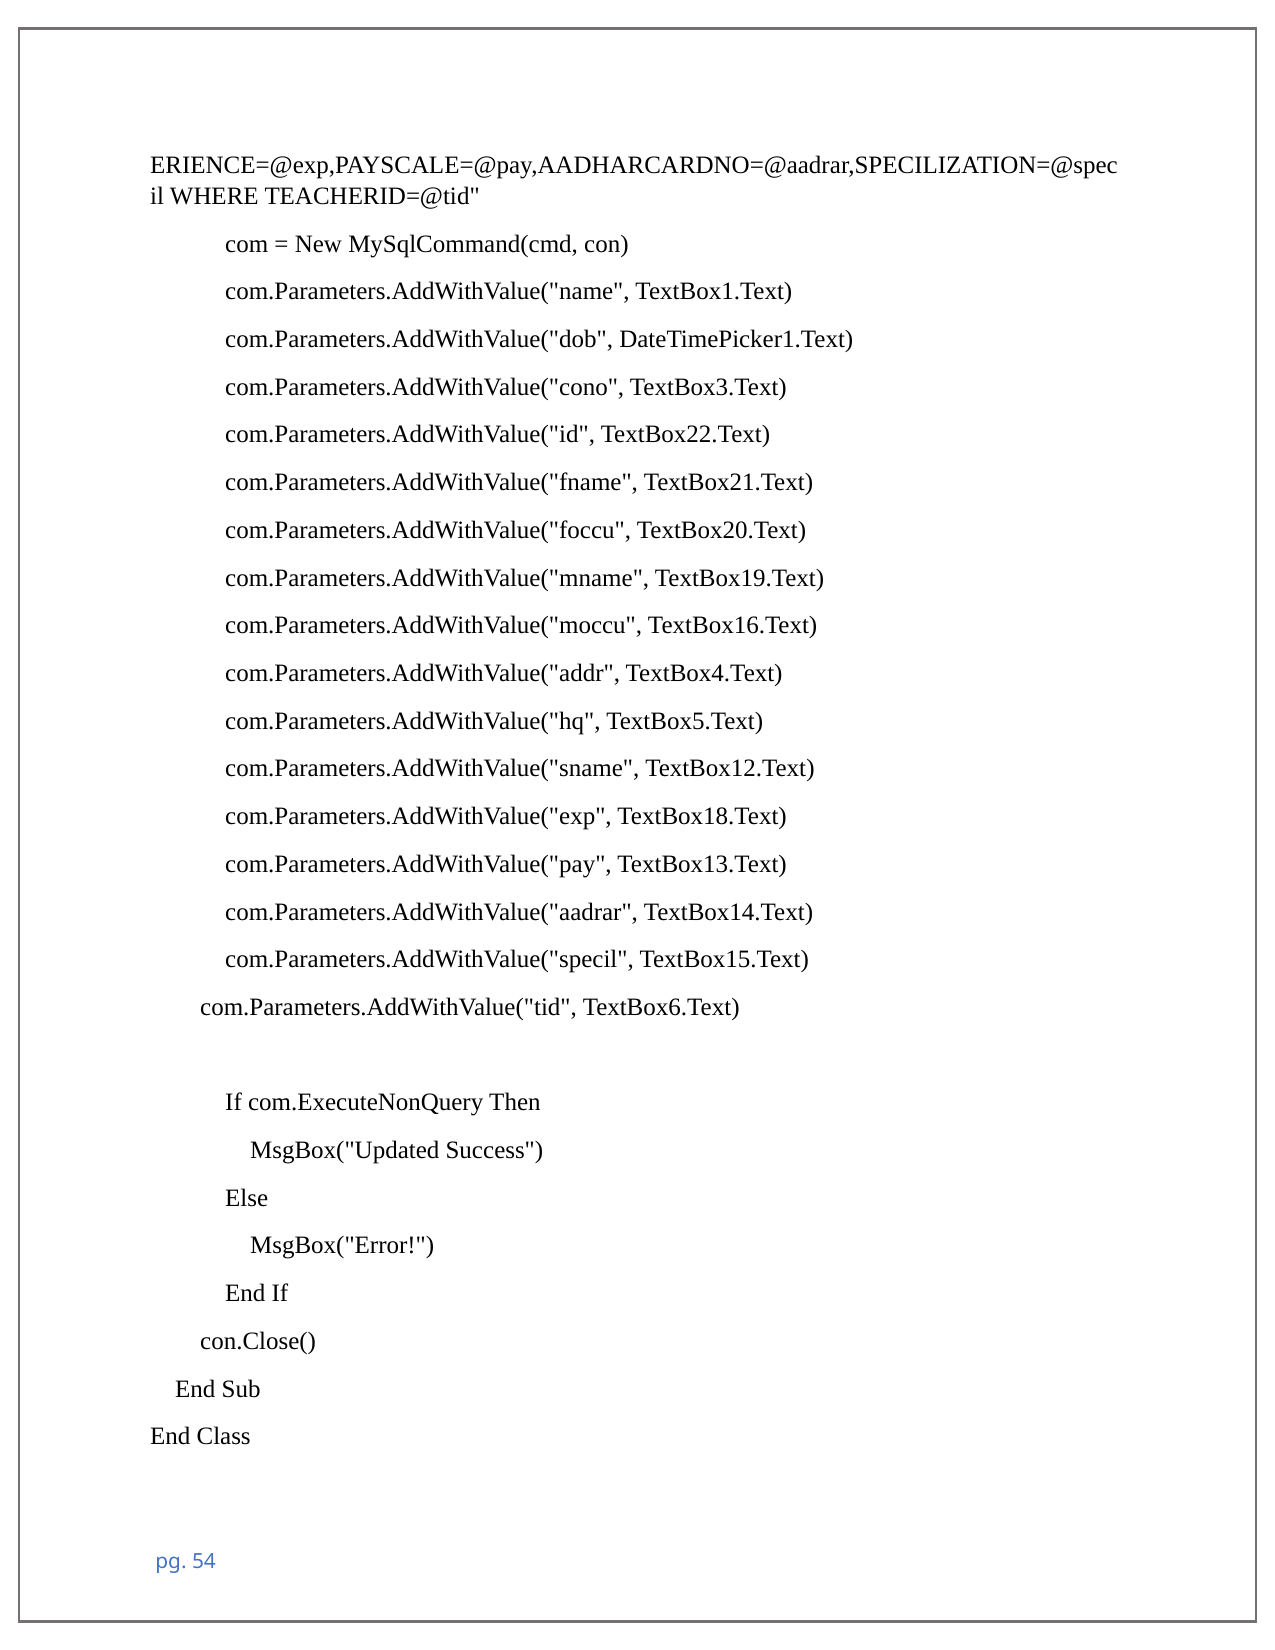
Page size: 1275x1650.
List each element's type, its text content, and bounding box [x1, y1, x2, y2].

text End If [150, 1278, 1125, 1307]
text com.Parameters.AddWithValue("fname", TextBox21.Text) [150, 467, 1125, 496]
text End Sub [150, 1374, 1125, 1402]
text If com.ExecuteNonQuery Then [150, 1087, 1125, 1116]
text com.Parameters.AddWithValue("name", TextBox1.Text) [150, 276, 1125, 305]
text MsgBox("Error!") [150, 1231, 1125, 1259]
text com.Parameters.AddWithValue("dob", DateTimePicker1.Text) [150, 324, 1125, 353]
text com.Parameters.AddWithValue("moccu", TextBox16.Text) [150, 610, 1125, 639]
text End Class [150, 1421, 1125, 1450]
text com.Parameters.AddWithValue("specil", TextBox15.Text) [150, 944, 1125, 973]
text com.Parameters.AddWithValue("cono", TextBox3.Text) [150, 372, 1125, 401]
text com.Parameters.AddWithValue("tid", TextBox6.Text) [150, 992, 1125, 1021]
text com.Parameters.AddWithValue("foccu", TextBox20.Text) [150, 515, 1125, 544]
text com.Parameters.AddWithValue("sname", TextBox12.Text) [150, 753, 1125, 782]
text com.Parameters.AddWithValue("id", TextBox22.Text) [150, 419, 1125, 448]
text MsgBox("Updated Success") [150, 1135, 1125, 1164]
text com.Parameters.AddWithValue("exp", TextBox18.Text) [150, 801, 1125, 830]
text com.Parameters.AddWithValue("hq", TextBox5.Text) [150, 706, 1125, 734]
text com = New MySqlCommand(cmd, con) [150, 229, 1125, 257]
text con.Close() [150, 1326, 1125, 1355]
text com.Parameters.AddWithValue("addr", TextBox4.Text) [150, 658, 1125, 687]
text com.Parameters.AddWithValue("aadrar", TextBox14.Text) [150, 897, 1125, 925]
text Else [150, 1183, 1125, 1212]
text com.Parameters.AddWithValue("mname", TextBox19.Text) [150, 563, 1125, 591]
text com.Parameters.AddWithValue("pay", TextBox13.Text) [150, 849, 1125, 878]
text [150, 150, 1125, 210]
